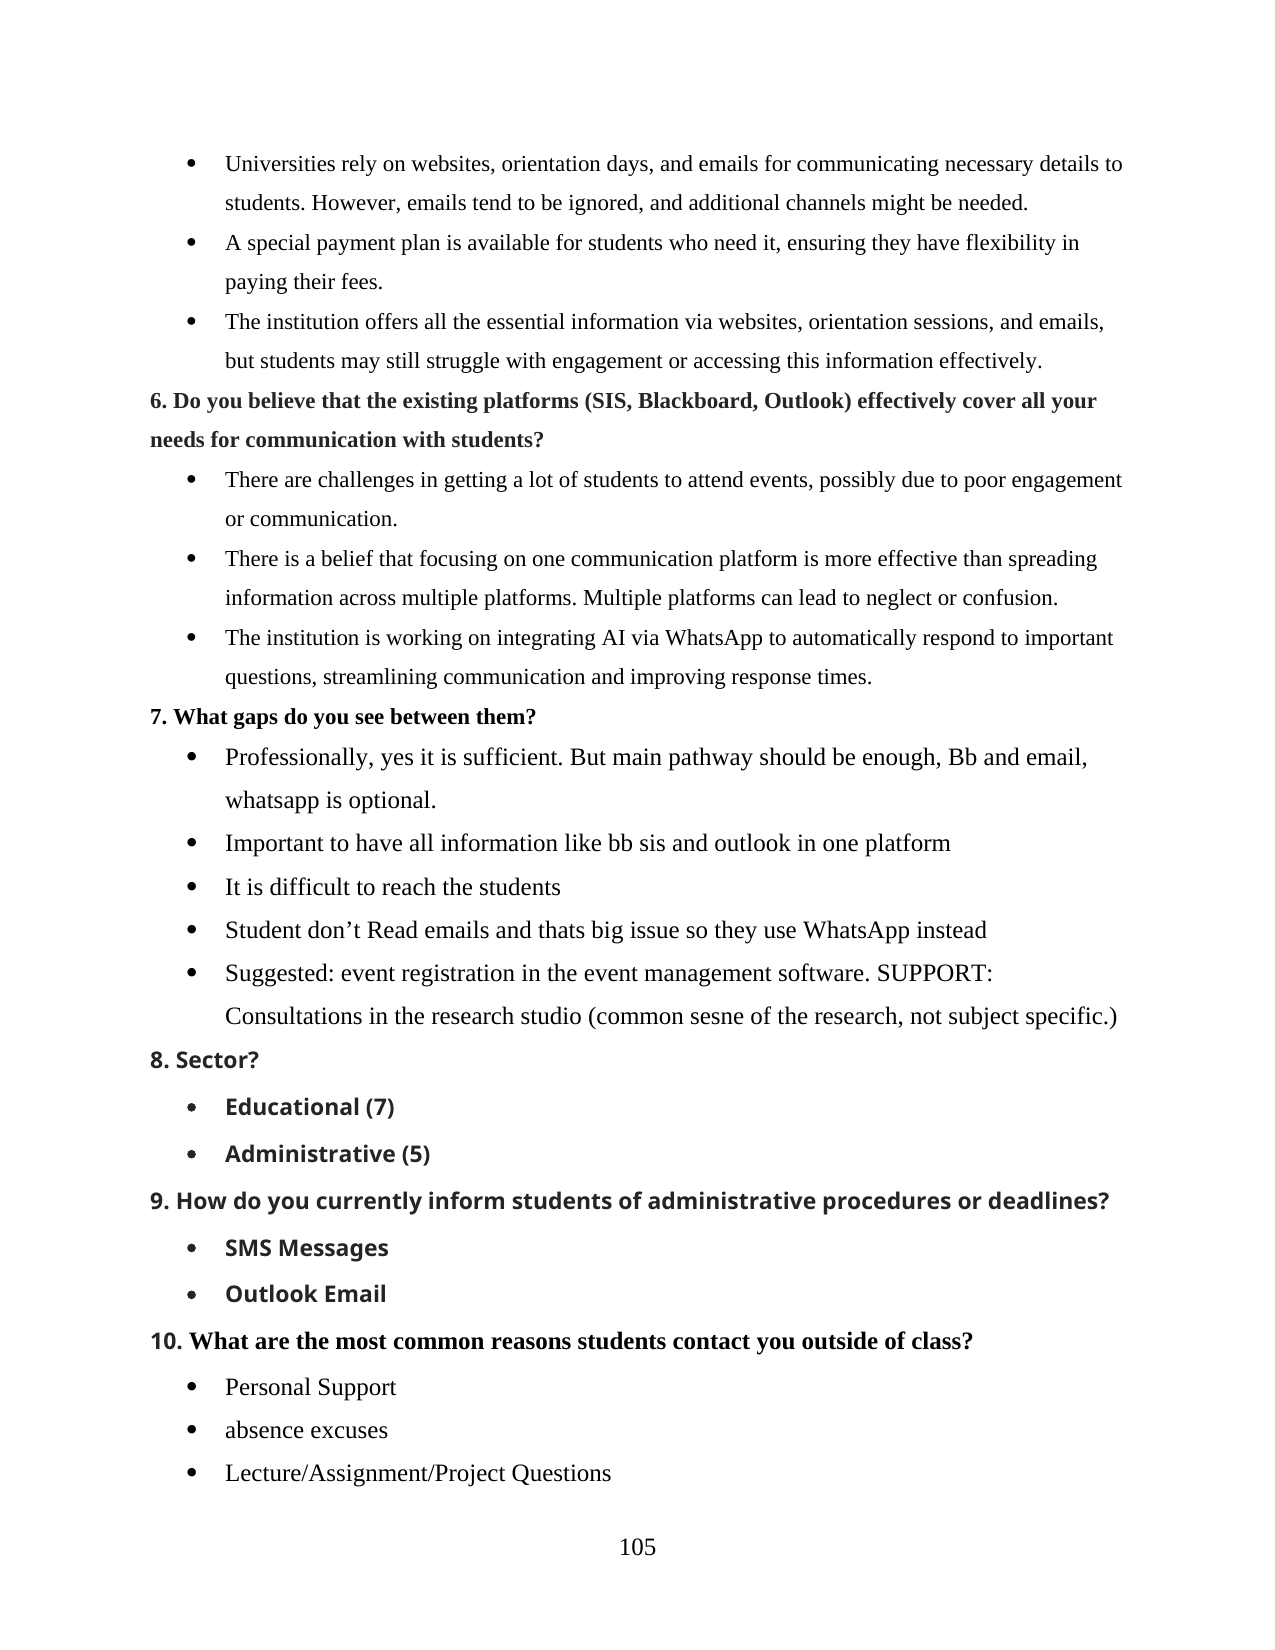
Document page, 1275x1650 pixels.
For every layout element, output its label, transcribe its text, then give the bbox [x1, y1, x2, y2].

text 8. Sector? [150, 1044, 1125, 1075]
list SMS Messages [187, 1232, 1125, 1263]
list Student don’t Read emails and thats big issue so they use WhatsApp instead [187, 915, 1125, 943]
list Important to have all information like bb sis and outlook in one platform [187, 828, 1125, 857]
list absence excuses [187, 1415, 1125, 1444]
list The institution is working on integrating AI via WhatsApp to automatically respond to important questions, streamlining communication and improving response times. [187, 624, 1125, 689]
text 7. What gaps do you see between them? [150, 703, 1125, 729]
list Lecture/Assignment/Project Questions [187, 1458, 1125, 1487]
list A special payment plan is available for students who need it, ensuring they have flexibility in paying their fees. [187, 229, 1125, 295]
list It is difficult to reach the students [187, 872, 1125, 900]
list Outlook Email [187, 1278, 1125, 1310]
list Educational (7) [187, 1091, 1125, 1122]
list Administrative (5) [187, 1138, 1125, 1169]
list The institution offers all the essential information via websites, orientation sessions, and emails, but students may still struggle with engagement or accessing this information effectively. [187, 308, 1125, 374]
list Personal Support [187, 1372, 1125, 1401]
text 9. How do you currently inform students of administrative procedures or deadlines? [150, 1185, 1125, 1216]
list Suggested: event registration in the event management software. SUPPORT: Consultations in the research studio (common sesne of the research, not subject specific.) [187, 958, 1125, 1030]
text 10. What are the most common reasons students contact you outside of class? [150, 1325, 1125, 1357]
list Professionally, yes it is sufficient. But main pathway should be enough, Bb and email, whatsapp is optional. [187, 742, 1125, 814]
list There are challenges in getting a lot of students to attend events, possibly due to poor engagement or communication. [187, 466, 1125, 532]
list Universities rely on websites, orientation days, and emails for communicating necessary details to students. However, emails tend to be ignored, and additional channels might be needed. [187, 150, 1125, 216]
list There is a belief that focusing on one communication platform is more effective than spreading information across multiple platforms. Multiple platforms can lead to neglect or confusion. [187, 545, 1125, 611]
text 6. Do you believe that the existing platforms (SIS, Blackboard, Outlook) effectively cover all your needs for communication with students? [150, 387, 1125, 453]
